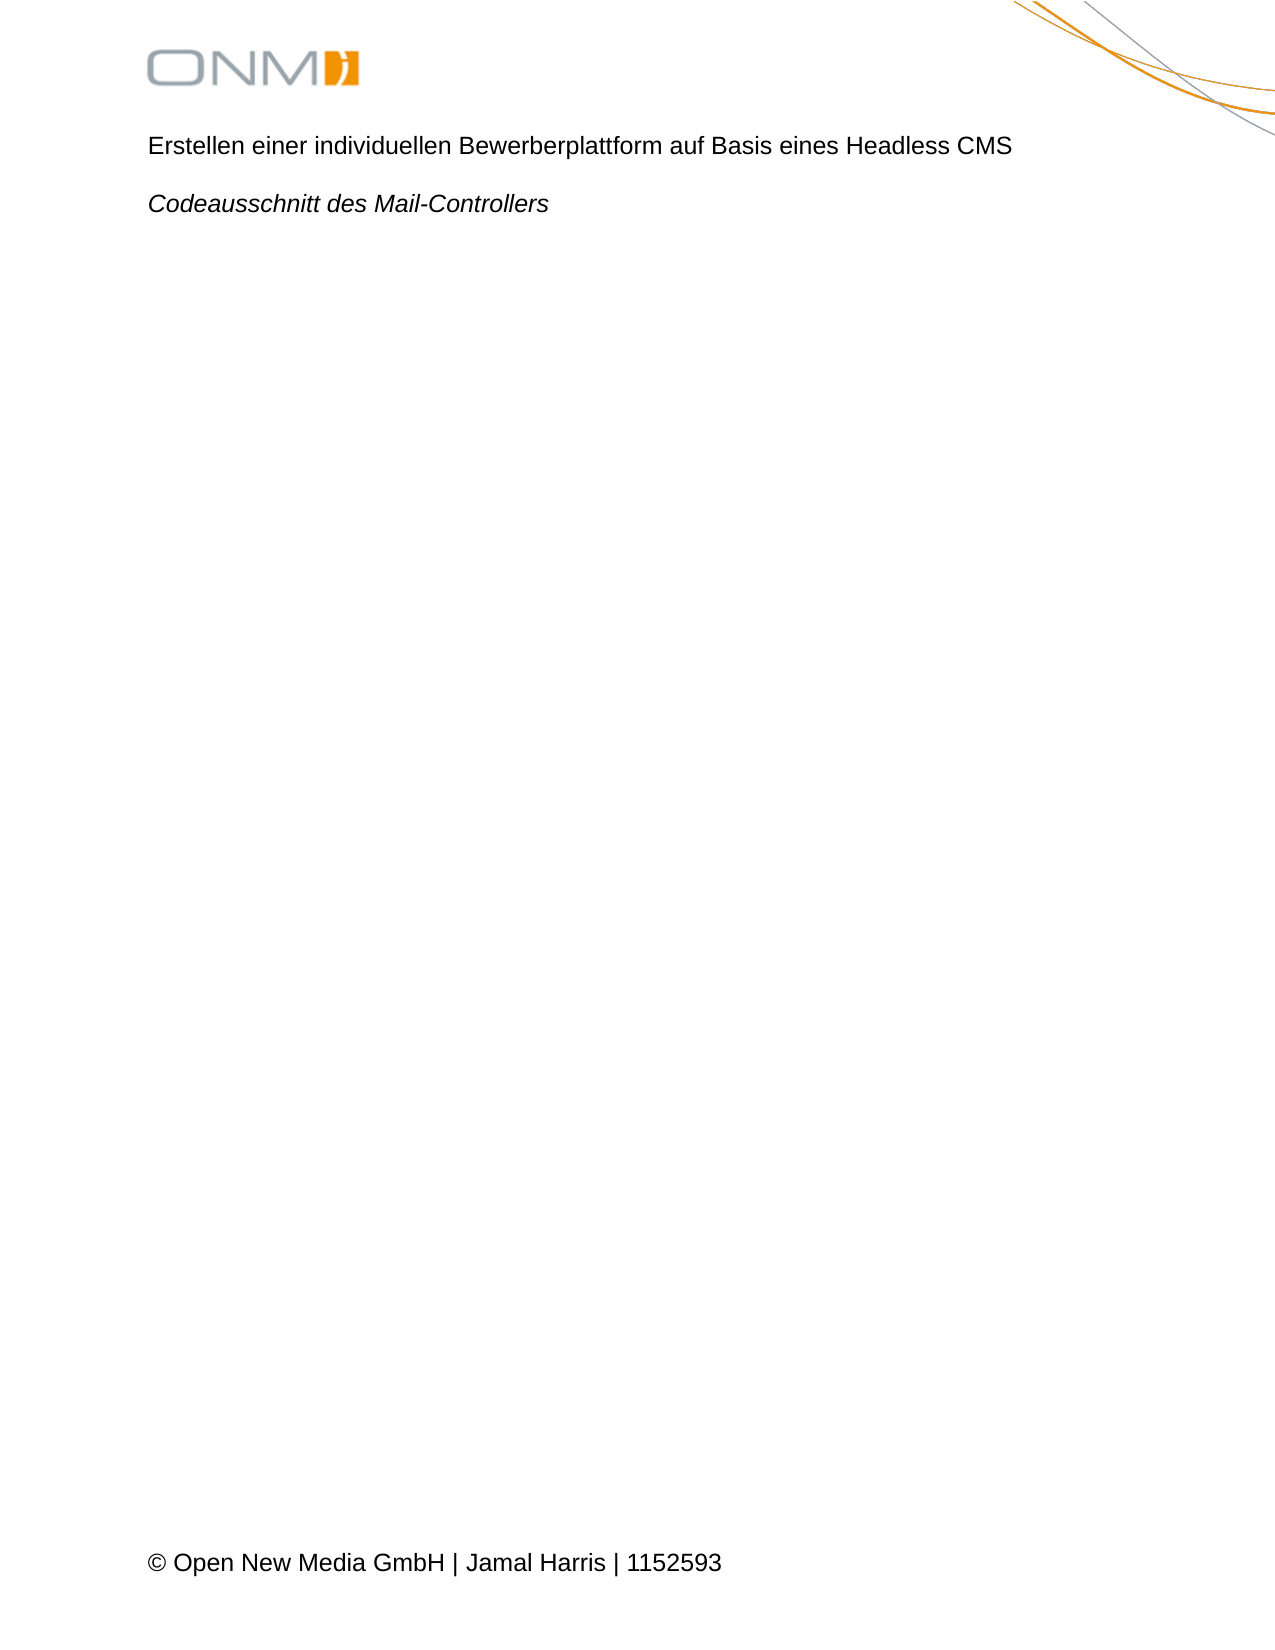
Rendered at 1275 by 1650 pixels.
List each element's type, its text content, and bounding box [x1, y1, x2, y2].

text Codeausschnitt des Mail-Controllers [148, 189, 1127, 217]
picture [1000, 1, 1275, 147]
picture [116, 0, 413, 104]
